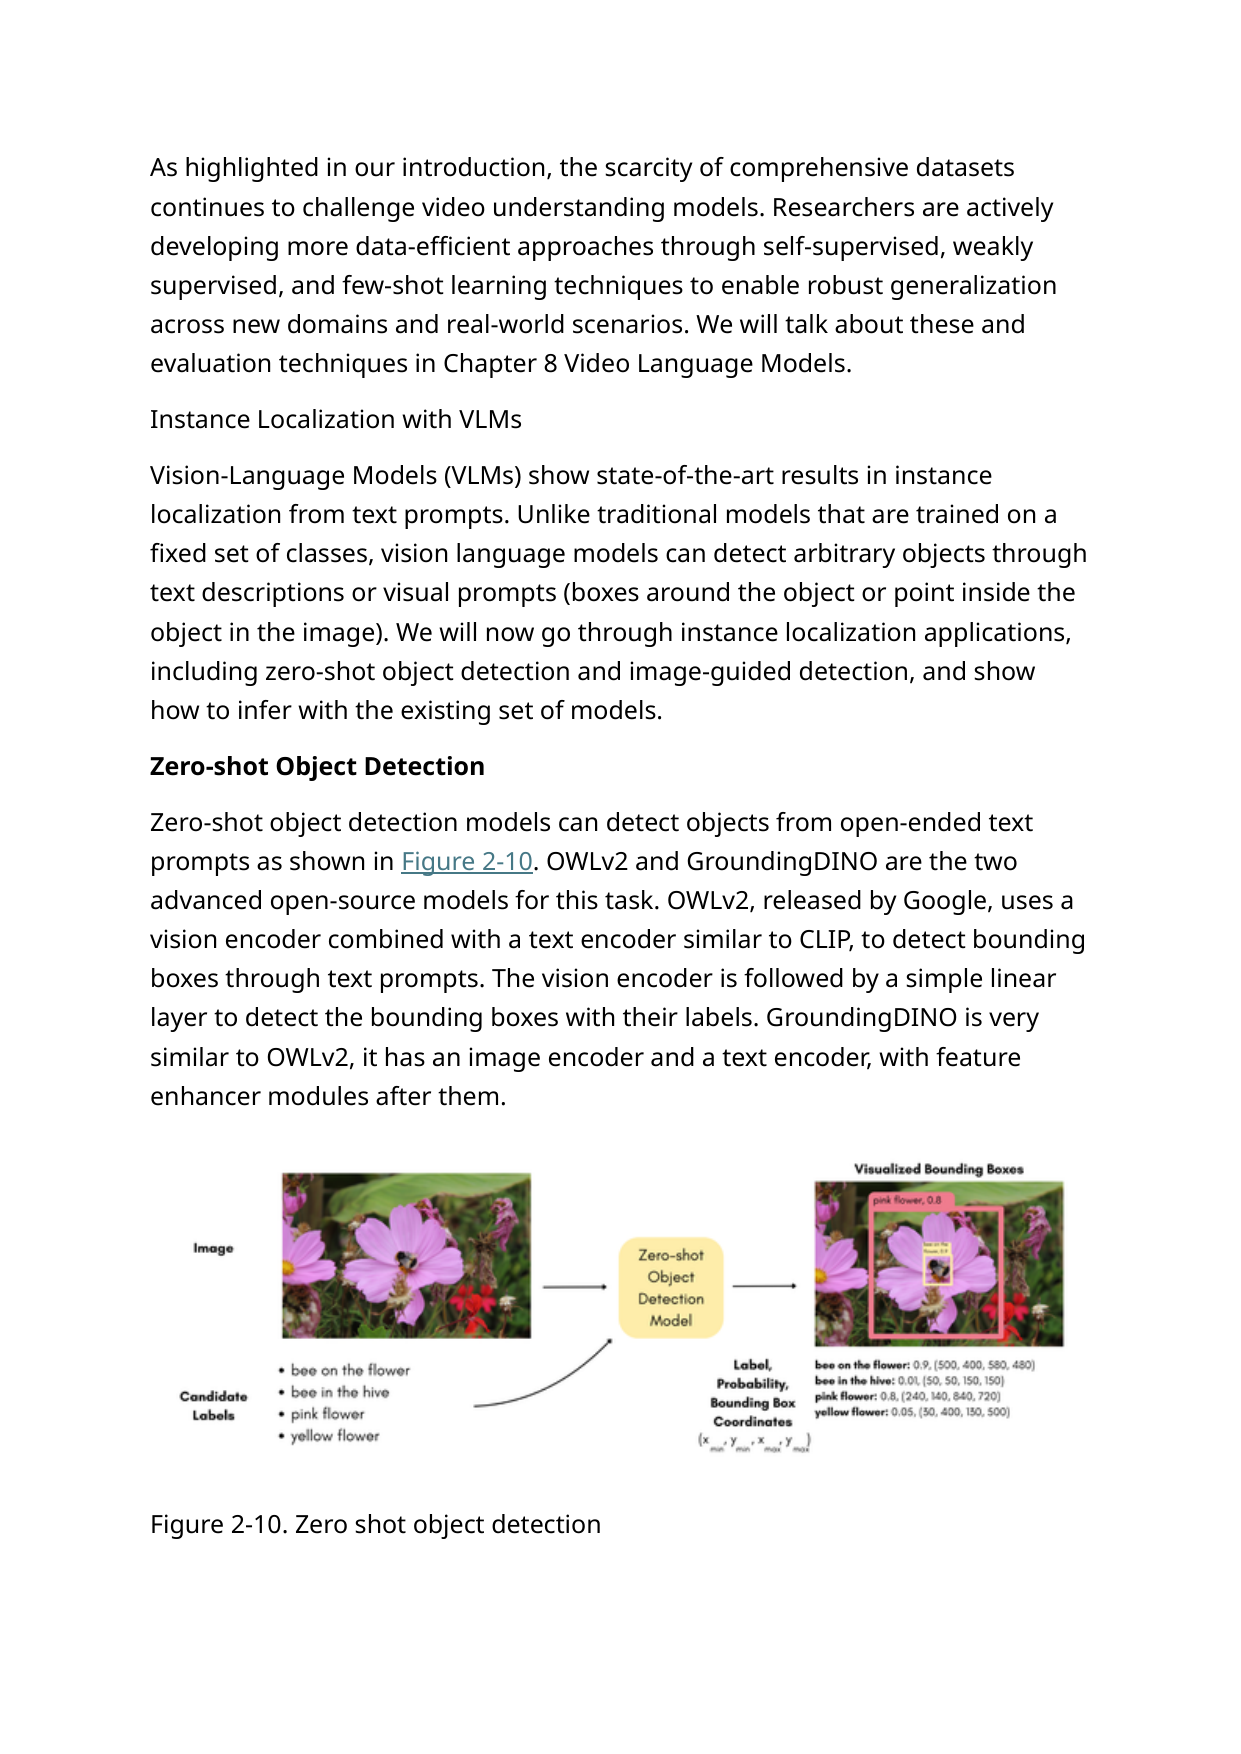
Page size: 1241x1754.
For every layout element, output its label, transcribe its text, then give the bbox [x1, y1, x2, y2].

text Zero-shot object detection models can detect objects from open-ended text prompts as shown in Figure 2-10. OWLv2 and GroundingDINO are the two advanced open-source models for this task. OWLv2, released by Google, uses a vision encoder combined with a text encoder similar to CLIP, to detect bounding boxes through text prompts. The vision encoder is followed by a simple linear layer to detect the bounding boxes with their labels. GroundingDINO is very similar to OWLv2, it has an image encoder and a text encoder, with feature enhancer modules after them. [150, 804, 1090, 1112]
text As highlighted in our introduction, the scarcity of comprehensive datasets continues to challenge video understanding models. Researchers are actively developing more data-efficient approaches through self-supervised, weakly supervised, and few-shot learning techniques to enable robust generalization across new domains and real-world scenarios. We will talk about these and evaluation techniques in Chapter 8 Video Language Models. [150, 150, 1090, 380]
text Figure 2-10. Zero shot object detection [150, 1507, 1090, 1541]
picture [150, 1134, 1088, 1486]
text Instance Localization with VLMs [150, 402, 1090, 436]
text Vision-Language Models (VLMs) show state-of-the-art results in instance localization from text prompts. Unlike traditional models that are trained on a fixed set of classes, vision language models can detect arbitrary objects through text descriptions or visual prompts (boxes around the object or point inside the object in the image). We will now go through instance localization applications, including zero-shot object detection and image-guided detection, and show how to infer with the existing set of models. [150, 457, 1090, 727]
text Zero-shot Object Detection [150, 748, 1090, 782]
